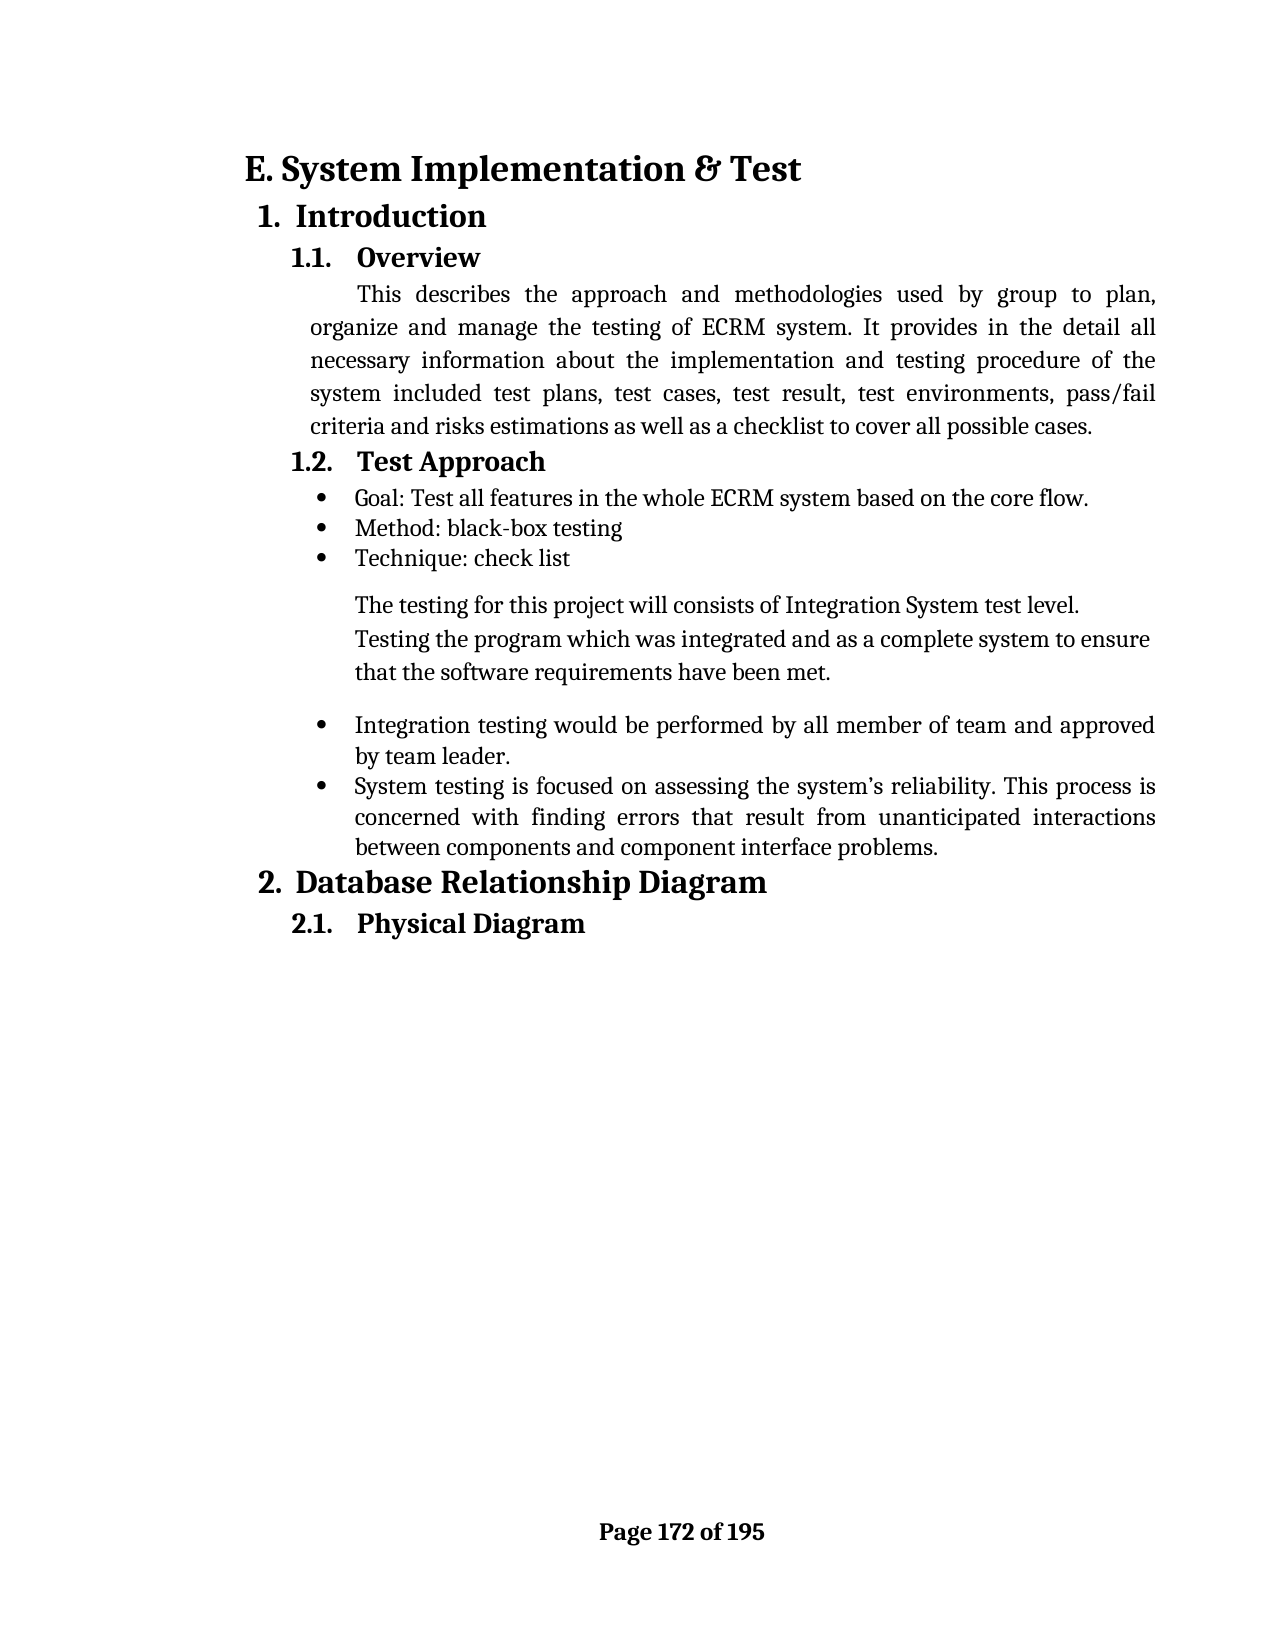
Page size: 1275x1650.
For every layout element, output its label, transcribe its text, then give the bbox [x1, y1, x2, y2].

list System testing is focused on assessing the system’s reliability. This process is concerned with finding errors that result from unanticipated interactions between components and component interface problems. [317, 772, 1157, 862]
list System Implementation & Test [244, 148, 1157, 191]
list This describes the approach and methodologies used by group to plan, organize and manage the testing of ECRM system. It provides in the detail all necessary information about the implementation and testing procedure of the system included test plans, test cases, test result, test environments, pass/fail criteria and risks estimations as well as a checklist to cover all possible cases. [310, 280, 1157, 441]
list Technique: check list [317, 544, 1157, 573]
text The testing for this project will consists of Integration System test level. Testing the program which was integrated and as a complete system to ensure that the software requirements have been met. [354, 591, 1157, 686]
list Goal: Test all features in the whole ECRM system based on the core flow. [317, 483, 1157, 512]
list Method: black-box testing [317, 514, 1157, 543]
list Physical Diagram [291, 907, 1157, 941]
list Database Relationship Diagram [258, 863, 1157, 902]
list Integration testing would be performed by all member of team and approved by team leader. [317, 711, 1157, 771]
list Test Approach [291, 445, 1157, 478]
list Overview [291, 241, 1157, 275]
list Introduction [258, 197, 1157, 236]
